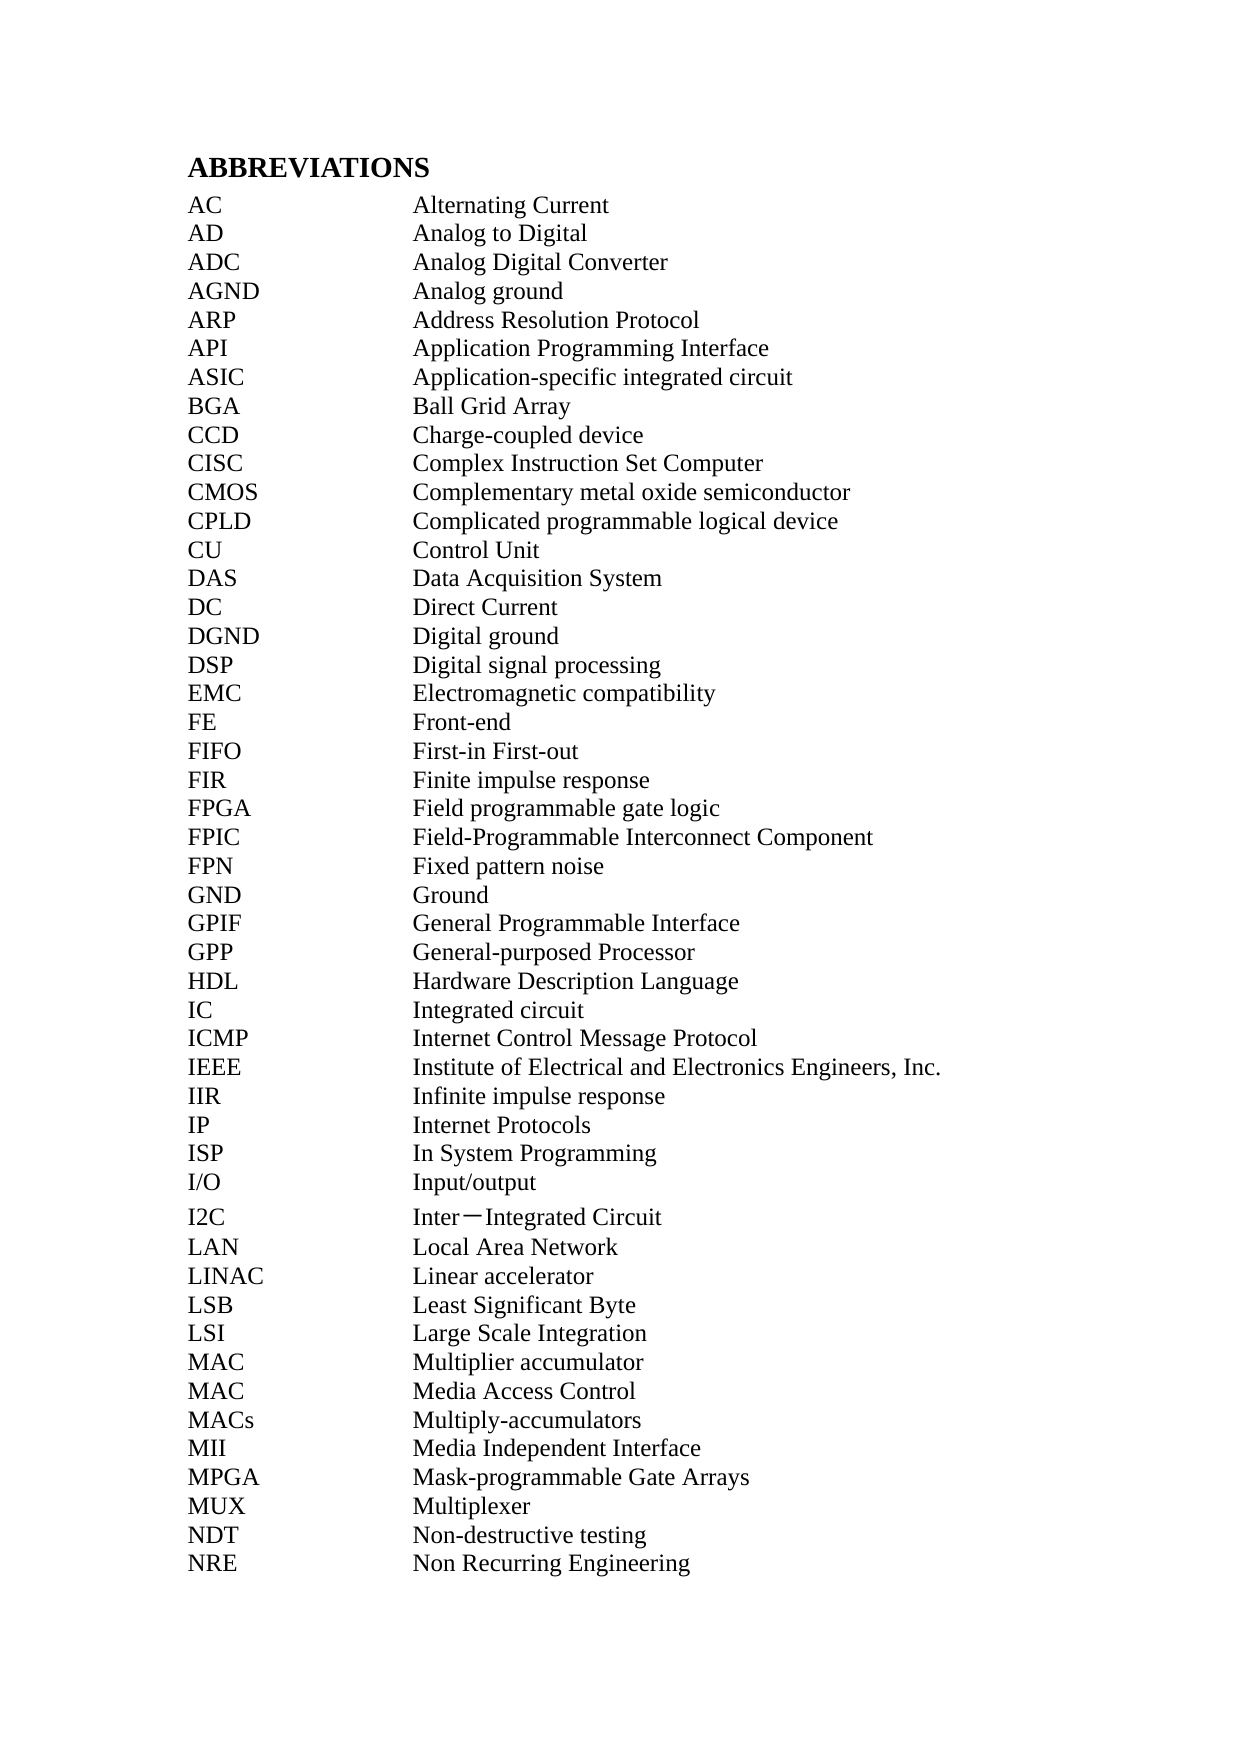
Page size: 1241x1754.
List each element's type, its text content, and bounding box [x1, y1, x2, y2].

text ADC Analog Digital Converter [187, 247, 1053, 276]
text AC Alternating Current [187, 190, 1053, 218]
text MAC Media Access Control [187, 1376, 1053, 1405]
text I/O Input/output [187, 1167, 1053, 1196]
text CCD Charge-coupled device [187, 420, 1053, 448]
text ARP Address Resolution Protocol [187, 305, 1053, 333]
text CPLD Complicated programmable logical device [187, 506, 1053, 535]
text GPIF General Programmable Interface [187, 908, 1053, 937]
text AD Analog to Digital [187, 218, 1053, 247]
text MPGA Mask-programmable Gate Arrays [187, 1462, 1053, 1491]
text IEEE Institute of Electrical and Electronics Engineers, Inc. [187, 1052, 1053, 1081]
text MII Media Independent Interface [187, 1433, 1053, 1462]
text FIR Finite impulse response [187, 765, 1053, 793]
text NDT Non-destructive testing [187, 1520, 1053, 1548]
text MACs Multiply-accumulators [187, 1405, 1053, 1433]
text AGND Analog ground [187, 276, 1053, 305]
text CISC Complex Instruction Set Computer [187, 448, 1053, 477]
text MAC Multiplier accumulator [187, 1347, 1053, 1376]
text GND Ground [187, 880, 1053, 908]
text GPP General-purposed Processor [187, 937, 1053, 966]
text CU Control Unit [187, 535, 1053, 563]
text FPIC Field-Programmable Interconnect Component [187, 822, 1053, 851]
text MUX Multiplexer [187, 1491, 1053, 1520]
text HDL Hardware Description Language [187, 966, 1053, 995]
text I2C Inter－Integrated Circuit [187, 1196, 1053, 1232]
text ISP In System Programming [187, 1138, 1053, 1167]
text NRE Non Recurring Engineering [187, 1548, 1053, 1577]
text LSB Least Significant Byte [187, 1290, 1053, 1318]
subtitle ABBREVIATIONS [187, 150, 1053, 183]
text IC Integrated circuit [187, 995, 1053, 1023]
text FPN Fixed pattern noise [187, 851, 1053, 880]
text CMOS Complementary metal oxide semiconductor [187, 477, 1053, 506]
text FE Front-end [187, 707, 1053, 736]
text FPGA Field programmable gate logic [187, 793, 1053, 822]
text DC Direct Current [187, 592, 1053, 621]
text DAS Data Acquisition System [187, 563, 1053, 592]
text DGND Digital ground [187, 621, 1053, 650]
text FIFO First-in First-out [187, 736, 1053, 765]
text IIR Infinite impulse response [187, 1081, 1053, 1110]
text BGA Ball Grid Array [187, 391, 1053, 420]
text LINAC Linear accelerator [187, 1261, 1053, 1290]
text ASIC Application-specific integrated circuit [187, 362, 1053, 391]
text API Application Programming Interface [187, 333, 1053, 362]
text LSI Large Scale Integration [187, 1318, 1053, 1347]
text IP Internet Protocols [187, 1110, 1053, 1138]
text DSP Digital signal processing [187, 650, 1053, 678]
text ICMP Internet Control Message Protocol [187, 1023, 1053, 1052]
text EMC Electromagnetic compatibility [187, 678, 1053, 707]
text LAN Local Area Network [187, 1232, 1053, 1261]
